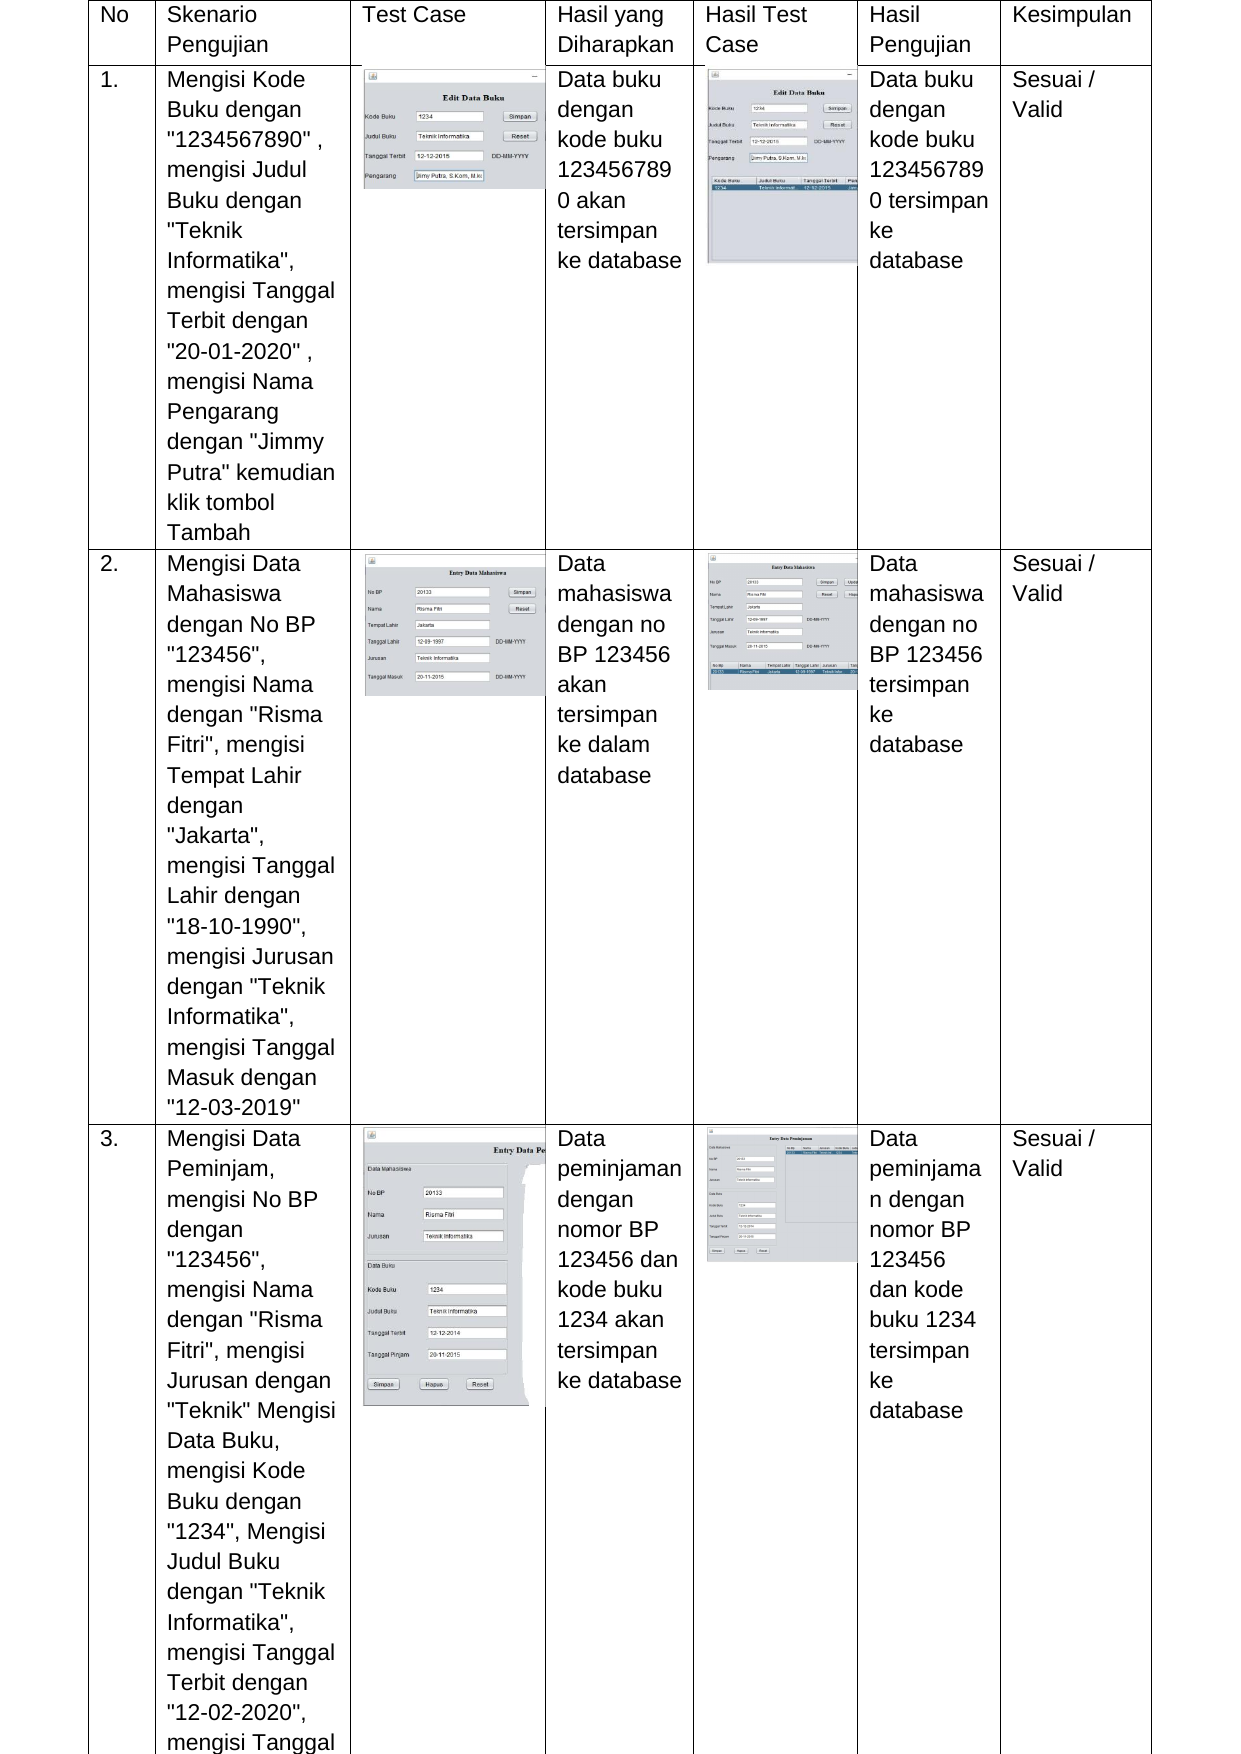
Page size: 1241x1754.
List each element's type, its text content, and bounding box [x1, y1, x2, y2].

table_cell Data buku dengan kode buku 1234567890 tersimpan ke database [858, 66, 1000, 549]
table_cell Mengisi Kode Buku dengan "1234567890" , mengisi Judul Buku dengan "Teknik Informatika", mengisi Tanggal Terbit dengan "20-01-2020" , mengisi Nama Pengarang dengan "Jimmy Putra" kemudian klik tombol Tambah [156, 66, 350, 549]
table_cell Data peminjaman dengan nomor BP 123456 dan kode buku 1234 akan tersimpan ke database [546, 1125, 693, 1754]
table_header Hasil Test Case [694, 1, 857, 65]
table_cell Sesuai / Valid [1001, 550, 1151, 1124]
table_cell [351, 66, 545, 549]
table_cell Data peminjaman dengan nomor BP 123456 dan kode buku 1234 tersimpan ke database [858, 1125, 1000, 1754]
table_header Hasil Pengujian [858, 1, 1000, 65]
table_cell Data buku dengan kode buku 1234567890 akan tersimpan ke database [546, 66, 693, 549]
table_header Hasil yang Diharapkan [546, 1, 693, 65]
table_cell 1. [89, 66, 155, 549]
picture [705, 65, 858, 266]
table_cell Data mahasiswa dengan no BP 123456 akan tersimpan ke dalam database [546, 550, 693, 1124]
table_cell 3. [89, 1125, 155, 1754]
table_cell Data mahasiswa dengan no BP 123456 tersimpan ke database [858, 550, 1000, 1124]
table_cell Sesuai / Valid [1001, 1125, 1151, 1754]
picture [361, 1125, 546, 1407]
picture [705, 1125, 858, 1263]
table_header Kesimpulan [1001, 1, 1151, 65]
table_cell [351, 550, 545, 1124]
picture [361, 65, 546, 189]
table_cell [351, 1125, 545, 1754]
picture [361, 550, 546, 696]
table_cell [694, 66, 857, 549]
table_header Test Case [351, 1, 545, 65]
table_cell Mengisi Data Mahasiswa dengan No BP "123456", mengisi Nama dengan "Risma Fitri", mengisi Tempat Lahir dengan "Jakarta", mengisi Tanggal Lahir dengan "18-10-1990", mengisi Jurusan dengan "Teknik Informatika", mengisi Tanggal Masuk dengan "12-03-2019" [156, 550, 350, 1124]
table_cell [694, 1125, 857, 1754]
table_cell [694, 550, 857, 1124]
table_header No [89, 1, 155, 65]
table_header Skenario Pengujian [156, 1, 350, 65]
table_cell Sesuai / Valid [1001, 66, 1151, 549]
picture [705, 550, 858, 690]
table_cell 2. [89, 550, 155, 1124]
table_cell Mengisi Data Peminjam, mengisi No BP dengan "123456", mengisi Nama dengan "Risma Fitri", mengisi Jurusan dengan "Teknik" Mengisi Data Buku, mengisi Kode Buku dengan "1234", Mengisi Judul Buku dengan "Teknik Informatika", mengisi Tanggal Terbit dengan "12-02-2020", mengisi Tanggal Pinjam dengan "01- 03-2020" [156, 1125, 350, 1754]
